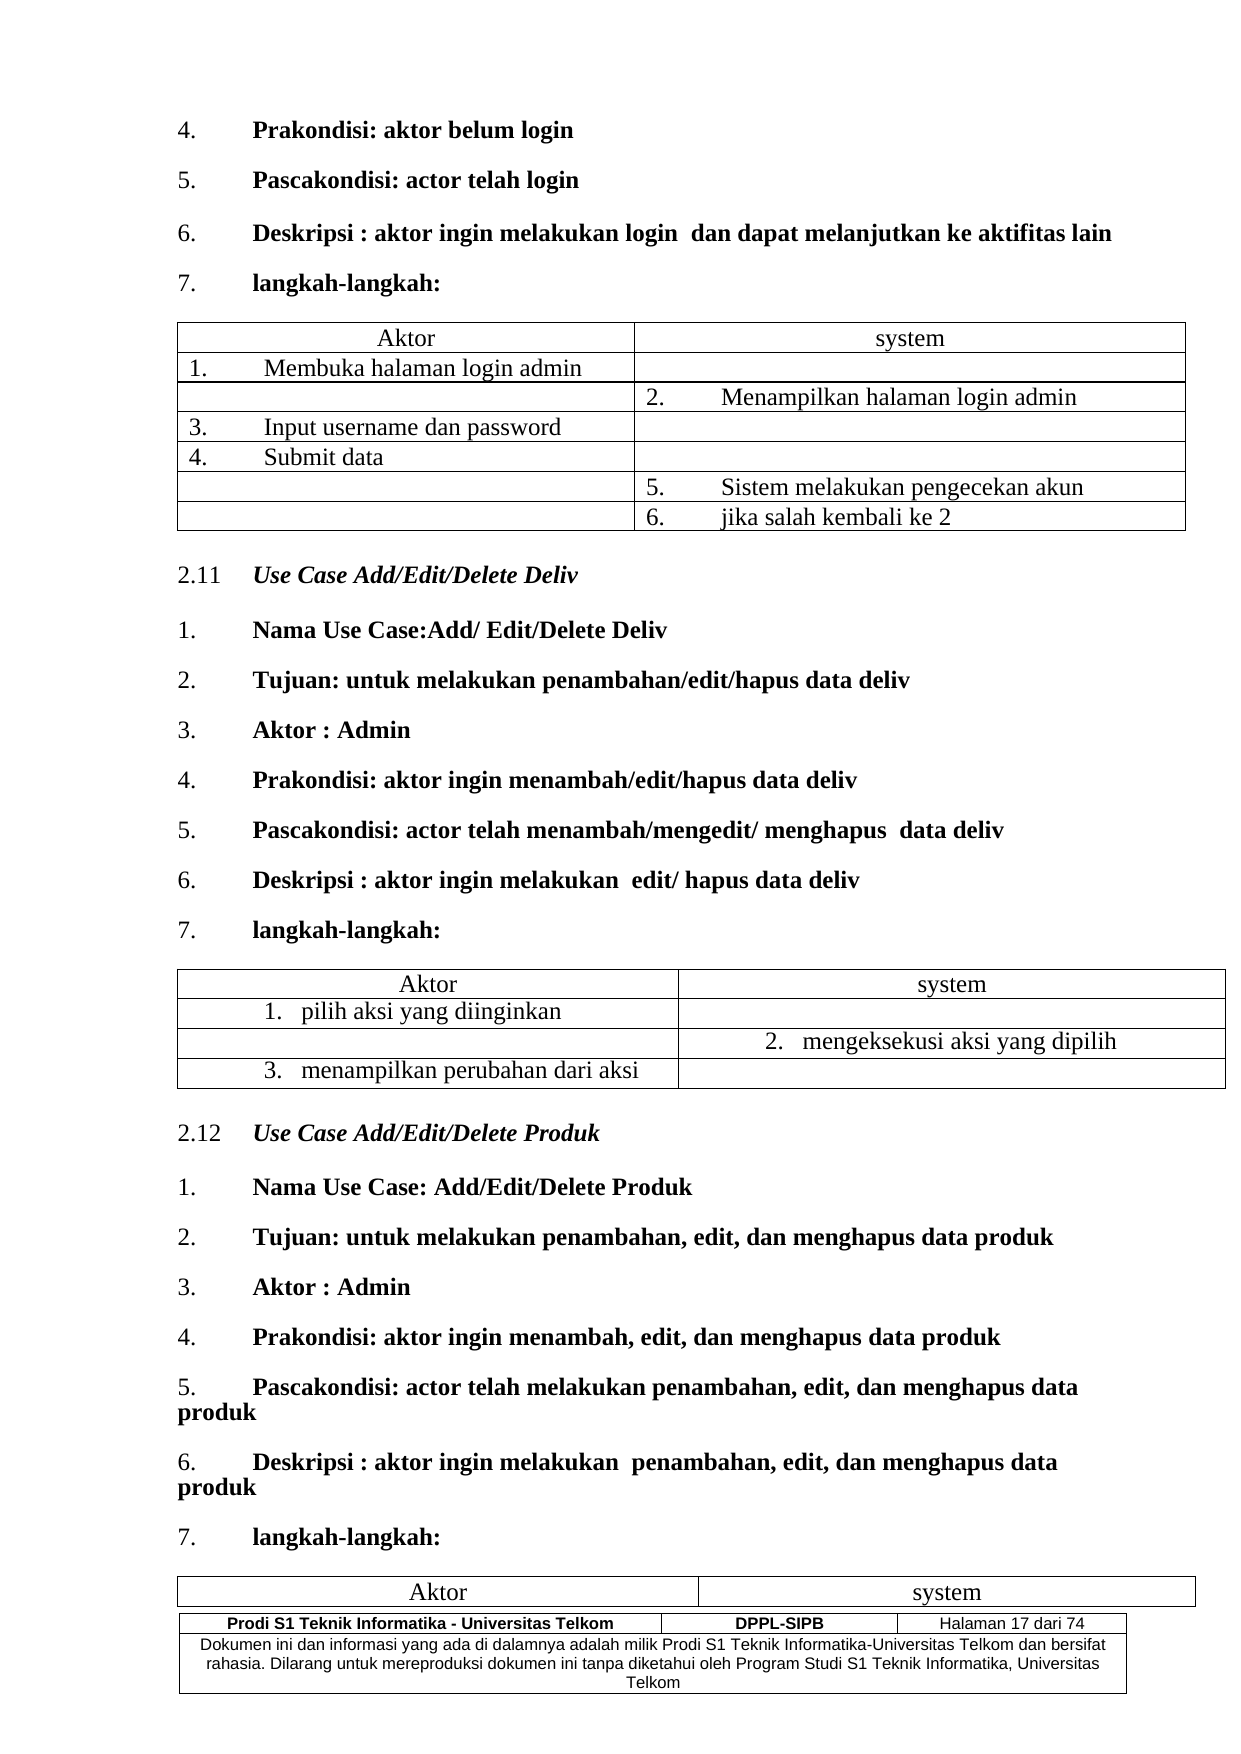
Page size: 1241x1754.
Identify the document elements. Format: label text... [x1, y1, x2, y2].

table_cell Sistem melakukan pengecekan akun [635, 472, 1185, 501]
table_cell Membuka halaman login admin [178, 353, 634, 381]
table_cell [635, 442, 1185, 471]
subtitle Aktor : Admin [177, 718, 1122, 743]
subtitle Pascakondisi: actor telah menambah/mengedit/ menghapus data deliv [177, 818, 1122, 843]
table_header system [699, 1577, 1195, 1606]
table_cell Submit data [178, 442, 634, 471]
table_cell pilih aksi yang diinginkan [178, 999, 678, 1028]
table_cell [679, 999, 1225, 1028]
table_cell jika salah kembali ke 2 [635, 502, 1185, 530]
table_header Aktor [178, 970, 678, 998]
table_header system [679, 970, 1225, 998]
subtitle Deskripsi : aktor ingin melakukan penambahan, edit, dan menghapus data produk [177, 1451, 1122, 1501]
table_header system [635, 323, 1185, 352]
subtitle Prakondisi: aktor ingin menambah/edit/hapus data deliv [177, 768, 1122, 793]
table_cell [178, 1029, 678, 1058]
table_header Aktor [178, 323, 634, 352]
table_cell [679, 1059, 1225, 1088]
subtitle langkah-langkah: [177, 1526, 1122, 1551]
table_cell Input username dan password [178, 412, 634, 441]
subtitle Pascakondisi: actor telah login [177, 168, 1122, 193]
table_cell [635, 412, 1185, 441]
table_cell mengeksekusi aksi yang dipilih [679, 1029, 1225, 1058]
table_header Aktor [178, 1577, 698, 1606]
subtitle langkah-langkah: [177, 272, 1122, 297]
subtitle Pascakondisi: actor telah melakukan penambahan, edit, dan menghapus data produk [177, 1376, 1122, 1426]
table_cell [178, 502, 634, 530]
subtitle Use Case Add/Edit/Delete Deliv [177, 561, 1122, 589]
subtitle Aktor : Admin [177, 1276, 1122, 1301]
subtitle Deskripsi : aktor ingin melakukan login dan dapat melanjutkan ke aktifitas lain [177, 218, 1122, 247]
subtitle Tujuan: untuk melakukan penambahan, edit, dan menghapus data produk [177, 1226, 1122, 1251]
table_cell [178, 383, 634, 411]
table_cell Menampilkan halaman login admin [635, 383, 1185, 411]
table_cell menampilkan perubahan dari aksi [178, 1059, 678, 1088]
subtitle Prakondisi: aktor belum login [177, 118, 1122, 143]
subtitle Tujuan: untuk melakukan penambahan/edit/hapus data deliv [177, 668, 1122, 693]
subtitle Deskripsi : aktor ingin melakukan edit/ hapus data deliv [177, 868, 1122, 893]
table_cell [635, 353, 1185, 381]
subtitle langkah-langkah: [177, 918, 1122, 943]
subtitle Nama Use Case:Add/ Edit/Delete Deliv [177, 618, 1122, 643]
table_cell [178, 472, 634, 501]
subtitle Use Case Add/Edit/Delete Produk [177, 1118, 1122, 1147]
subtitle Prakondisi: aktor ingin menambah, edit, dan menghapus data produk [177, 1326, 1122, 1351]
subtitle Nama Use Case: Add/Edit/Delete Produk [177, 1176, 1122, 1201]
